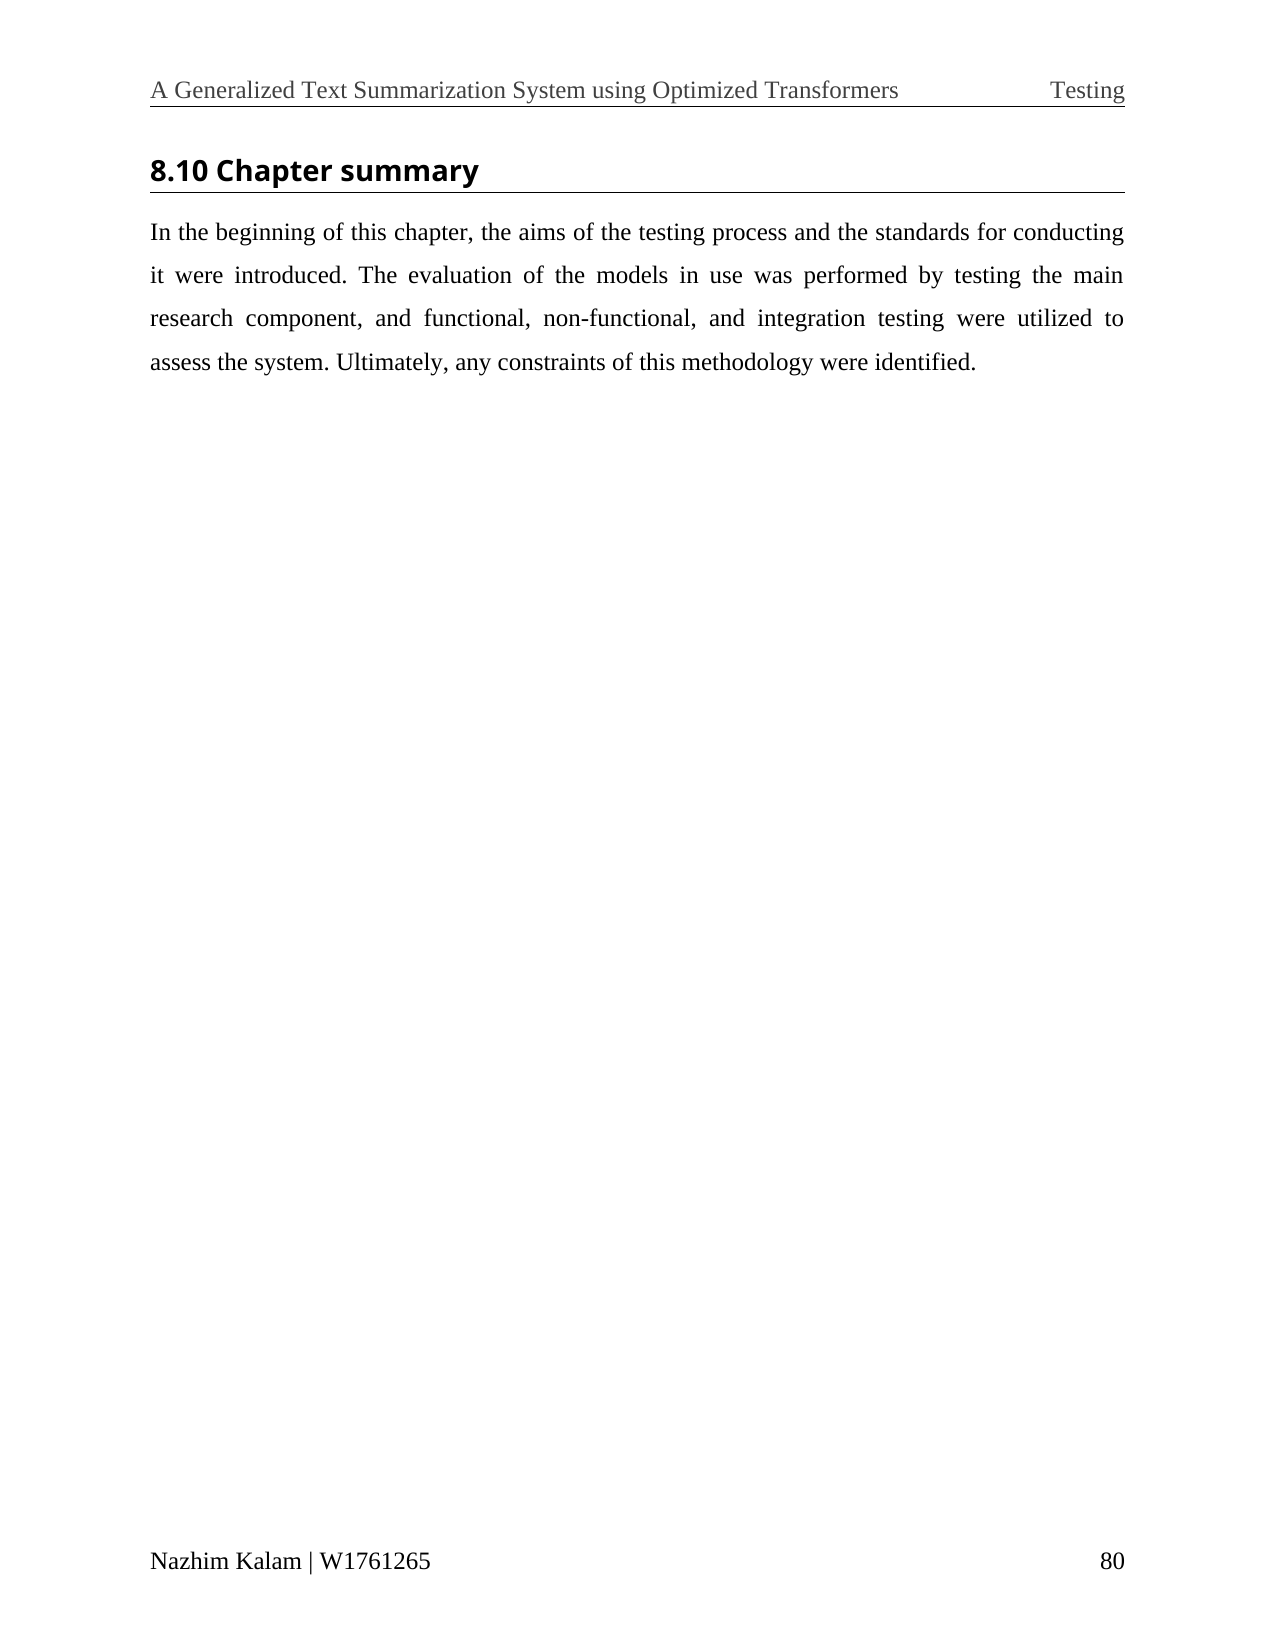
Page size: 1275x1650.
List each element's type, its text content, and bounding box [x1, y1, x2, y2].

text In the beginning of this chapter, the aims of the testing process and the standards for conducting it were introduced. The evaluation of the models in use was performed by testing the main research component, and functional, non-functional, and integration testing were utilized to assess the system. Ultimately, any constraints of this methodology were identified. [150, 217, 1125, 375]
subtitle 8.10 Chapter summary [150, 150, 1125, 192]
